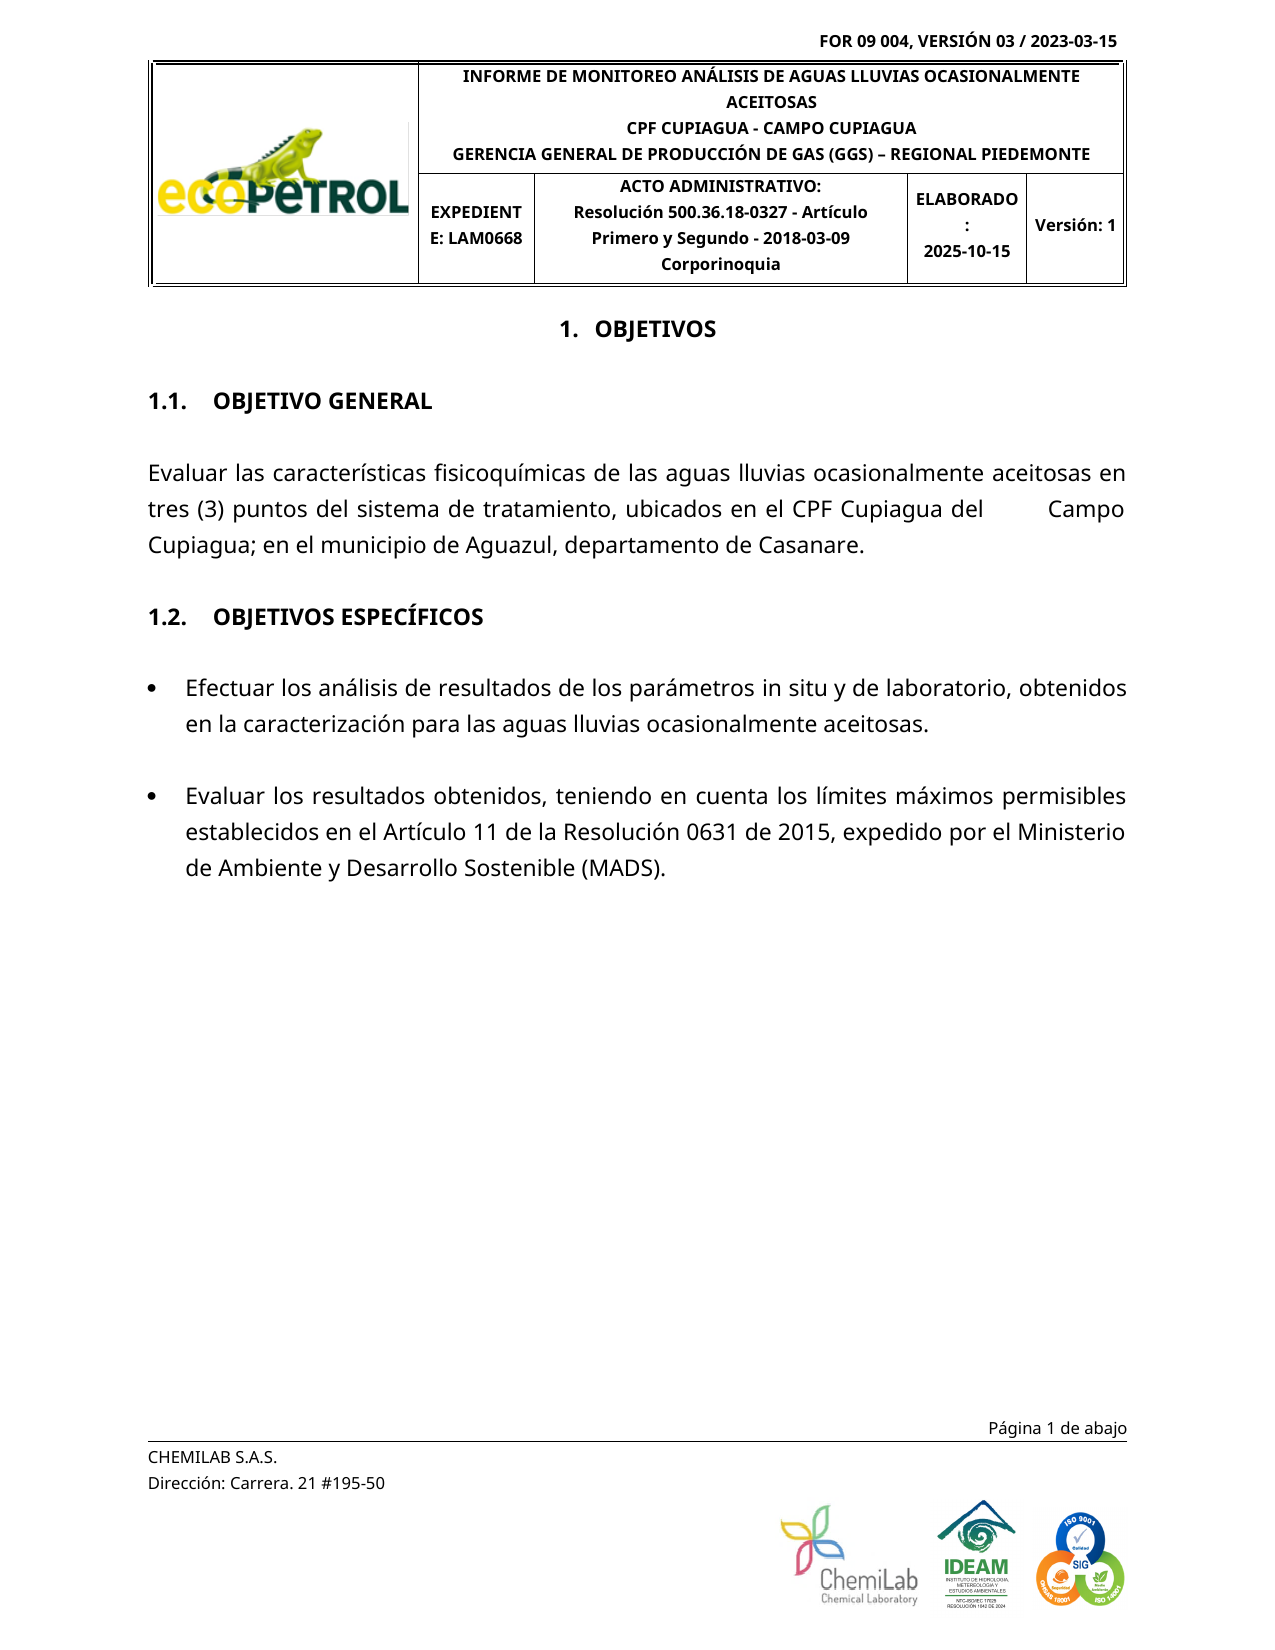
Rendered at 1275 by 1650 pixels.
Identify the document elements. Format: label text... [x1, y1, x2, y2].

picture [1032, 1507, 1128, 1610]
subtitle OBJETIVO GENERAL [148, 385, 1127, 416]
subtitle OBJETIVOS ESPECÍFICOS [148, 600, 1127, 632]
picture [157, 122, 411, 218]
text OBJETIVOS [148, 313, 1127, 344]
list Efectuar los análisis de resultados de los parámetros in situ y de laboratorio, obtenidos en la caracterización para las aguas lluvias ocasionalmente aceitosas. [148, 672, 1127, 739]
picture [775, 1497, 1024, 1620]
text Evaluar las características fisicoquímicas de las aguas lluvias ocasionalmente aceitosas en tres (3) puntos del sistema de tratamiento, ubicados en el CPF Cupiagua del Campo Cupiagua; en el municipio de Aguazul, departamento de Casanare. [148, 457, 1127, 560]
list Evaluar los resultados obtenidos, teniendo en cuenta los límites máximos permisibles establecidos en el Artículo 11 de la Resolución 0631 de 2015, expedido por el Ministerio de Ambiente y Desarrollo Sostenible (MADS). [148, 780, 1127, 883]
